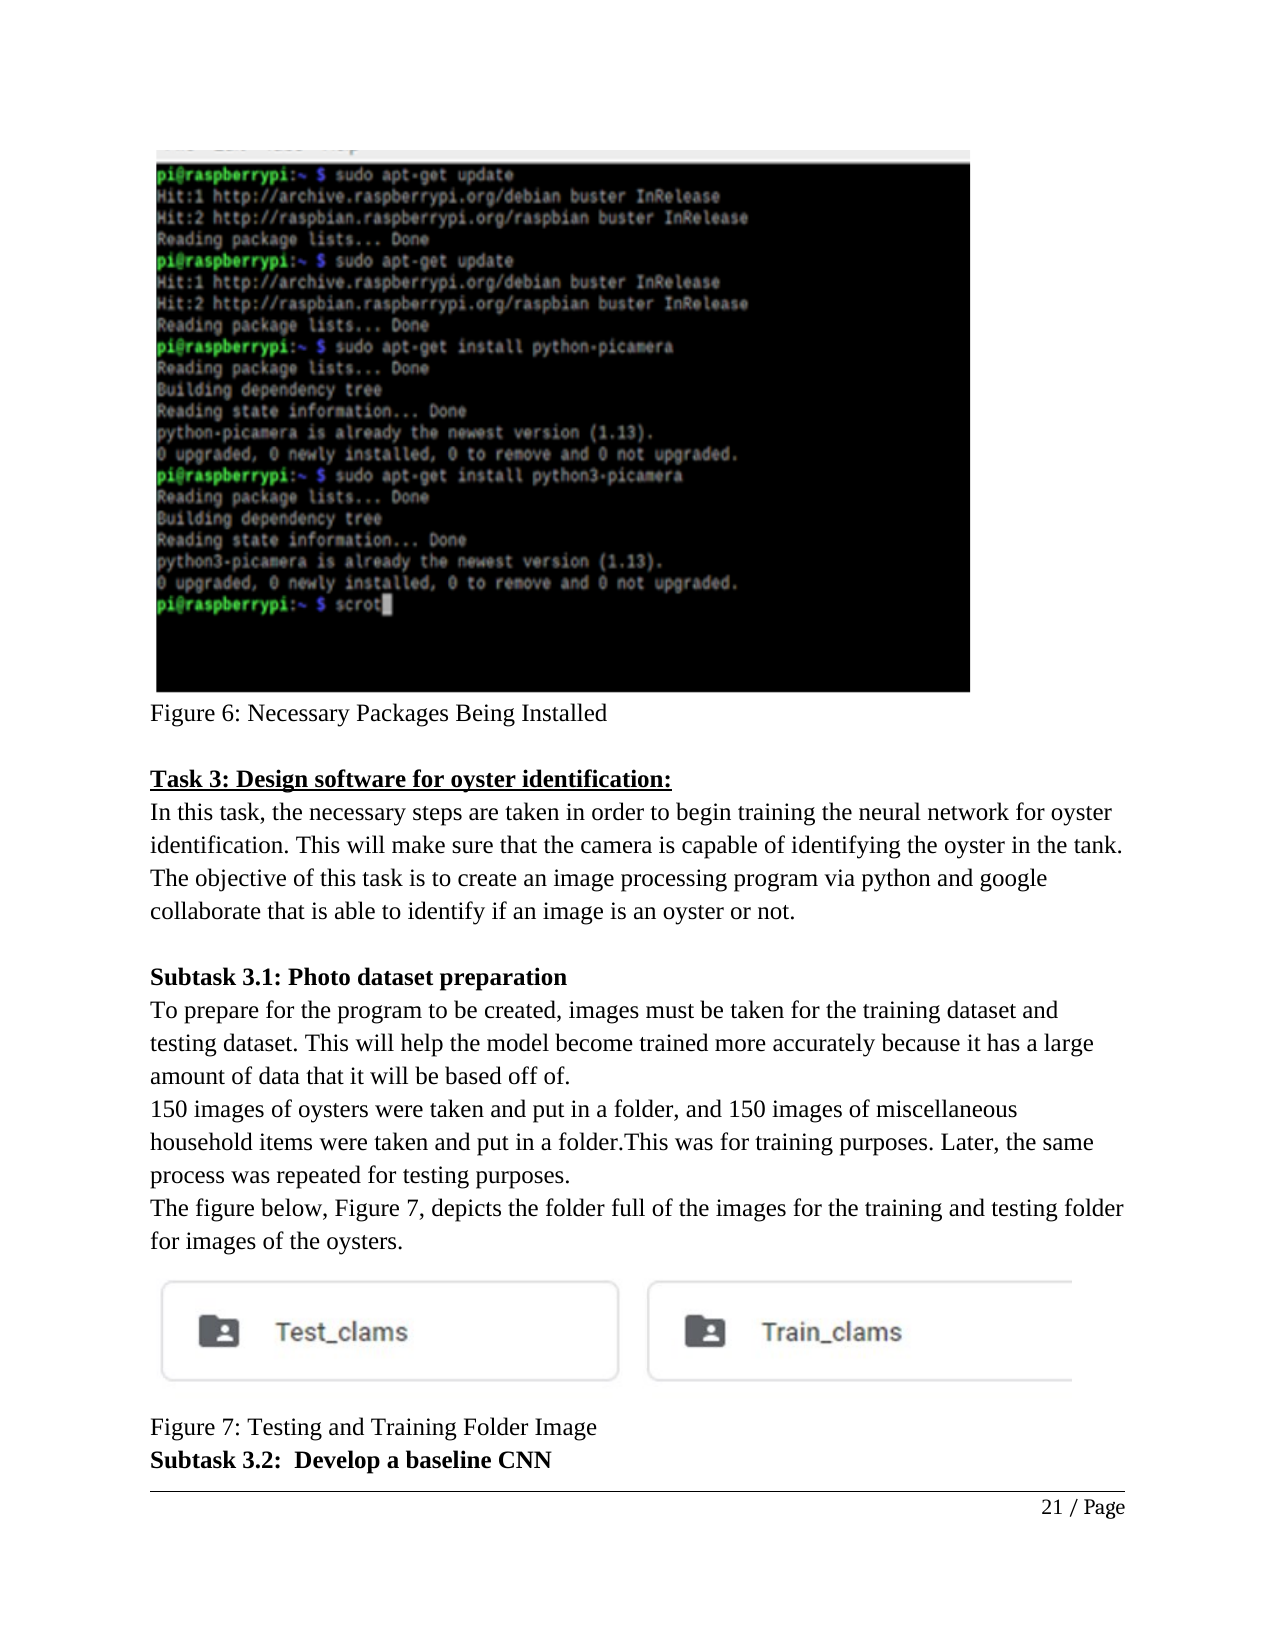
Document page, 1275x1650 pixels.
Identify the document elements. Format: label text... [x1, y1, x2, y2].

text In this task, the necessary steps are taken in order to begin training the neural network for oyster identification. This will make sure that the camera is capable of identifying the oyster in the tank. [150, 797, 1125, 859]
text Subtask 3.1: Photo dataset preparation [150, 962, 1125, 991]
picture [156, 150, 971, 694]
text The figure below, Figure 7, depicts the folder full of the images for the training and testing folder for images of the oysters. [150, 1193, 1125, 1255]
text The objective of this task is to create an image processing program via python and google collaborate that is able to identify if an image is an oyster or not. [150, 863, 1125, 925]
text Subtask 3.2: Develop a baseline CNN [150, 1445, 1125, 1474]
text To prepare for the program to be created, images must be taken for the training dataset and testing dataset. This will help the model become trained more accurately because it has a large amount of data that it will be based off of. [150, 995, 1125, 1090]
text Figure 6: Necessary Packages Being Installed [150, 698, 1125, 727]
picture [156, 1259, 1072, 1408]
text Figure 7: Testing and Training Folder Image [150, 1412, 1125, 1441]
text 150 images of oysters were taken and put in a folder, and 150 images of miscellaneous household items were taken and put in a folder.This was for training purposes. Later, the same process was repeated for testing purposes. [150, 1094, 1125, 1189]
text Task 3: Design software for oyster identification: [150, 764, 1125, 793]
